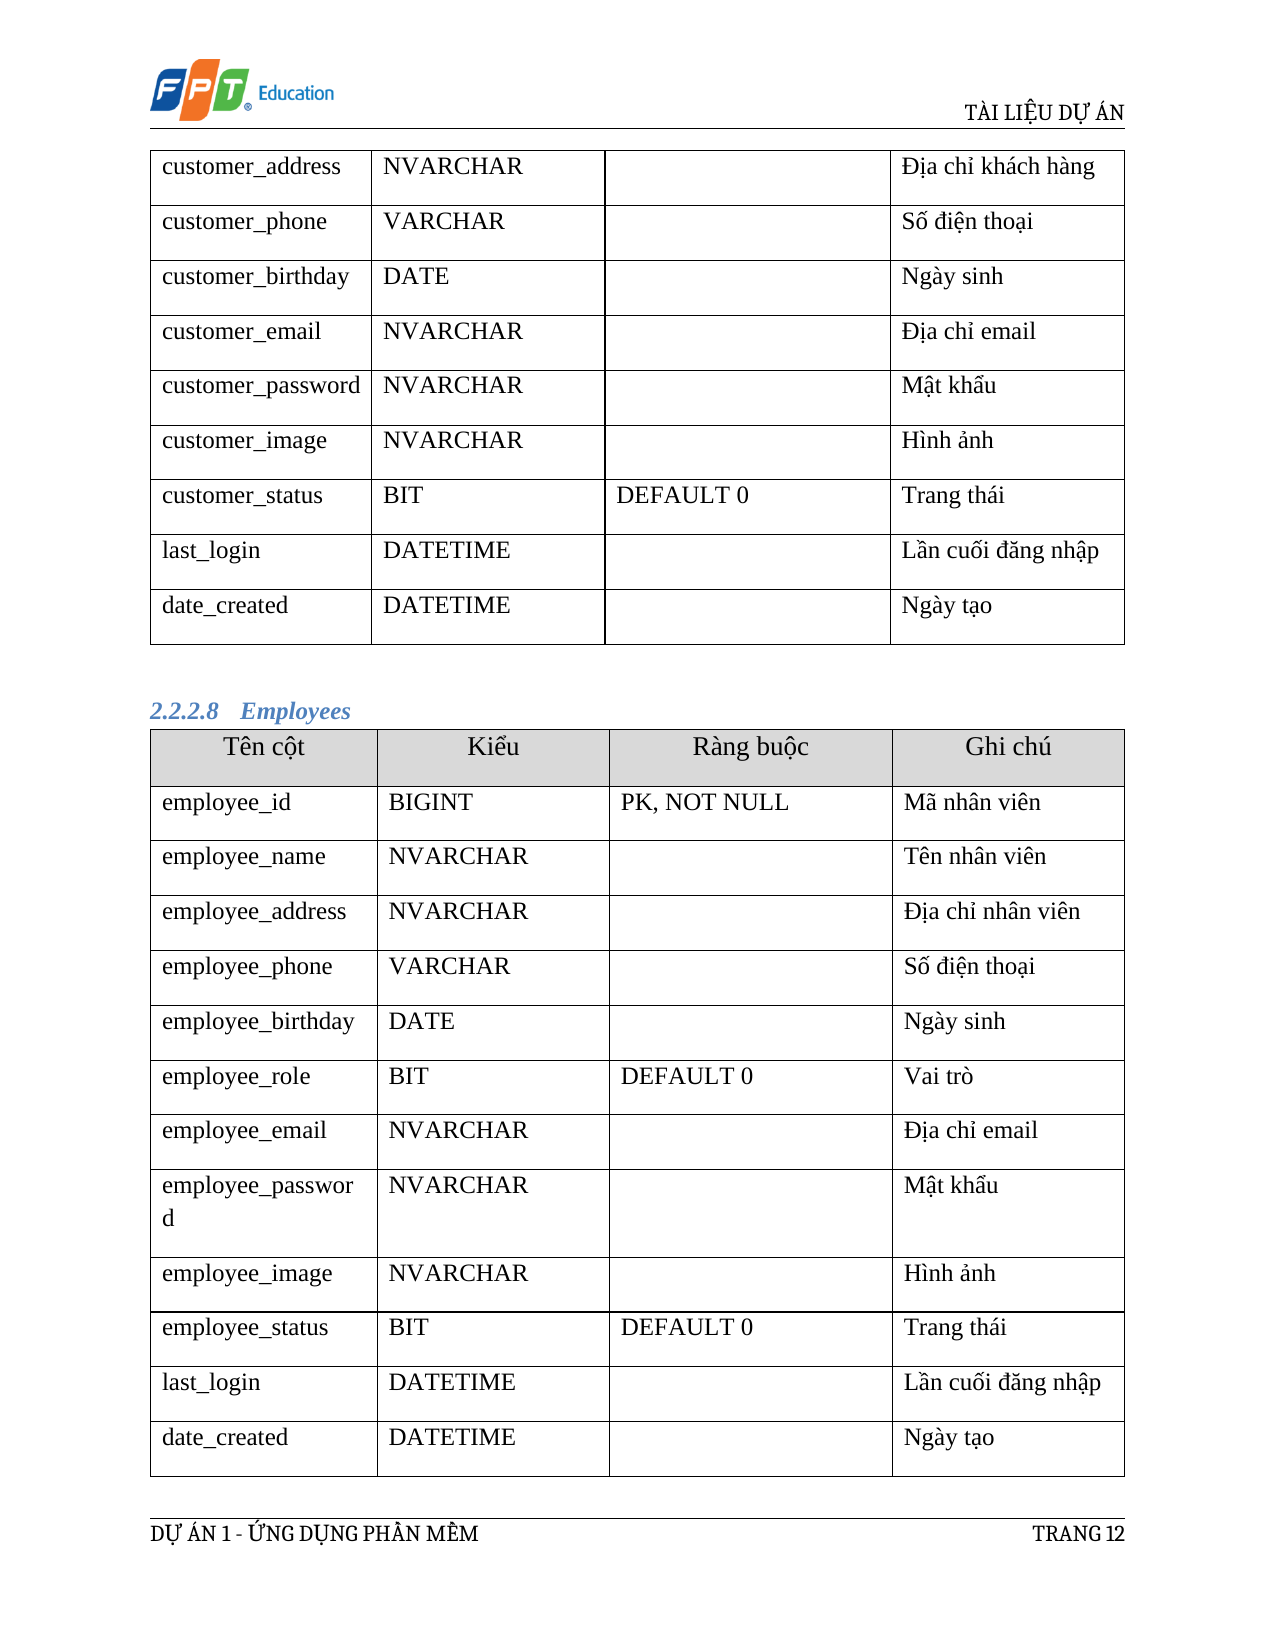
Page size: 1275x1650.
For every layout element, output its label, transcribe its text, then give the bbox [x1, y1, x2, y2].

table_cell Tên nhân viên [893, 841, 1124, 895]
table_cell Hình ảnh [891, 426, 1124, 479]
table_cell customer_birthday [151, 261, 371, 315]
table_cell NVARCHAR [372, 316, 604, 369]
table_cell Số điện thoại [893, 951, 1124, 1005]
table_cell [606, 426, 890, 479]
table_cell [610, 896, 892, 950]
table_cell DEFAULT 0 [610, 1313, 892, 1366]
table_cell Địa chỉ email [891, 316, 1124, 369]
table_cell Địa chỉ nhân viên [893, 896, 1124, 950]
table_cell employee_role [151, 1061, 377, 1114]
table_cell DEFAULT 0 [610, 1061, 892, 1114]
table_cell [606, 590, 890, 644]
table_cell employee_address [151, 896, 377, 950]
table_cell Ngày sinh [891, 261, 1124, 315]
table_cell [610, 1006, 892, 1060]
table_cell DEFAULT 0 [606, 480, 890, 534]
table_cell customer_status [151, 480, 371, 534]
table_cell NVARCHAR [372, 151, 604, 205]
table_cell NVARCHAR [378, 1170, 609, 1257]
table_cell employee_email [151, 1115, 377, 1169]
table_cell customer_password [151, 371, 371, 424]
table_cell customer_image [151, 426, 371, 479]
table_cell employee_password [151, 1170, 377, 1257]
table_cell NVARCHAR [372, 371, 604, 424]
table_cell DATETIME [372, 590, 604, 644]
table_cell [610, 1115, 892, 1169]
table_cell [606, 206, 890, 260]
table_cell Ngày tạo [891, 590, 1124, 644]
table_cell Trang thái [893, 1313, 1124, 1366]
table_cell [610, 1170, 892, 1257]
table_cell employee_phone [151, 951, 377, 1005]
table_cell last_login [151, 1367, 377, 1421]
table_cell DATE [378, 1006, 609, 1060]
table_cell NVARCHAR [378, 1258, 609, 1311]
subtitle Employees [150, 696, 1125, 724]
table_cell Địa chỉ email [893, 1115, 1124, 1169]
table_cell customer_email [151, 316, 371, 369]
table_cell [610, 1258, 892, 1311]
table_cell [606, 151, 890, 205]
table_cell NVARCHAR [378, 1115, 609, 1169]
table_cell employee_name [151, 841, 377, 895]
table_cell Số điện thoại [891, 206, 1124, 260]
table_cell Mã nhân viên [893, 787, 1124, 840]
table_cell Trang thái [891, 480, 1124, 534]
table_cell PK, NOT NULL [610, 787, 892, 840]
table_header Kiểu [378, 730, 609, 786]
table_cell date_created [151, 590, 371, 644]
table_cell Mật khẩu [891, 371, 1124, 424]
table_cell employee_status [151, 1313, 377, 1366]
table_cell [610, 951, 892, 1005]
table_cell BIT [378, 1061, 609, 1114]
table_cell customer_phone [151, 206, 371, 260]
table_cell [606, 261, 890, 315]
table_header Tên cột [151, 730, 377, 786]
table_cell customer_address [151, 151, 371, 205]
table_cell [606, 535, 890, 589]
table_header Ghi chú [893, 730, 1124, 786]
table_cell NVARCHAR [372, 426, 604, 479]
table_cell VARCHAR [378, 951, 609, 1005]
table_cell employee_image [151, 1258, 377, 1311]
table_cell DATETIME [372, 535, 604, 589]
table_cell [610, 1422, 892, 1476]
table_cell Vai trò [893, 1061, 1124, 1114]
table_cell Lần cuối đăng nhập [891, 535, 1124, 589]
table_cell BIGINT [378, 787, 609, 840]
table_cell NVARCHAR [378, 841, 609, 895]
table_cell Hình ảnh [893, 1258, 1124, 1311]
table_cell [606, 371, 890, 424]
table_cell VARCHAR [372, 206, 604, 260]
table_cell Ngày tạo [893, 1422, 1124, 1476]
table_cell Địa chỉ khách hàng [891, 151, 1124, 205]
picture [150, 59, 336, 121]
table_cell Lần cuối đăng nhập [893, 1367, 1124, 1421]
table_cell BIT [378, 1313, 609, 1366]
table_cell [610, 1367, 892, 1421]
table_cell DATETIME [378, 1422, 609, 1476]
table_cell date_created [151, 1422, 377, 1476]
table_cell DATETIME [378, 1367, 609, 1421]
table_cell [610, 841, 892, 895]
table_header Ràng buộc [610, 730, 892, 786]
table_cell Mật khẩu [893, 1170, 1124, 1257]
table_cell NVARCHAR [378, 896, 609, 950]
table_cell employee_birthday [151, 1006, 377, 1060]
table_cell Ngày sinh [893, 1006, 1124, 1060]
table_cell employee_id [151, 787, 377, 840]
table_cell last_login [151, 535, 371, 589]
table_cell [606, 316, 890, 369]
table_cell DATE [372, 261, 604, 315]
table_cell BIT [372, 480, 604, 534]
